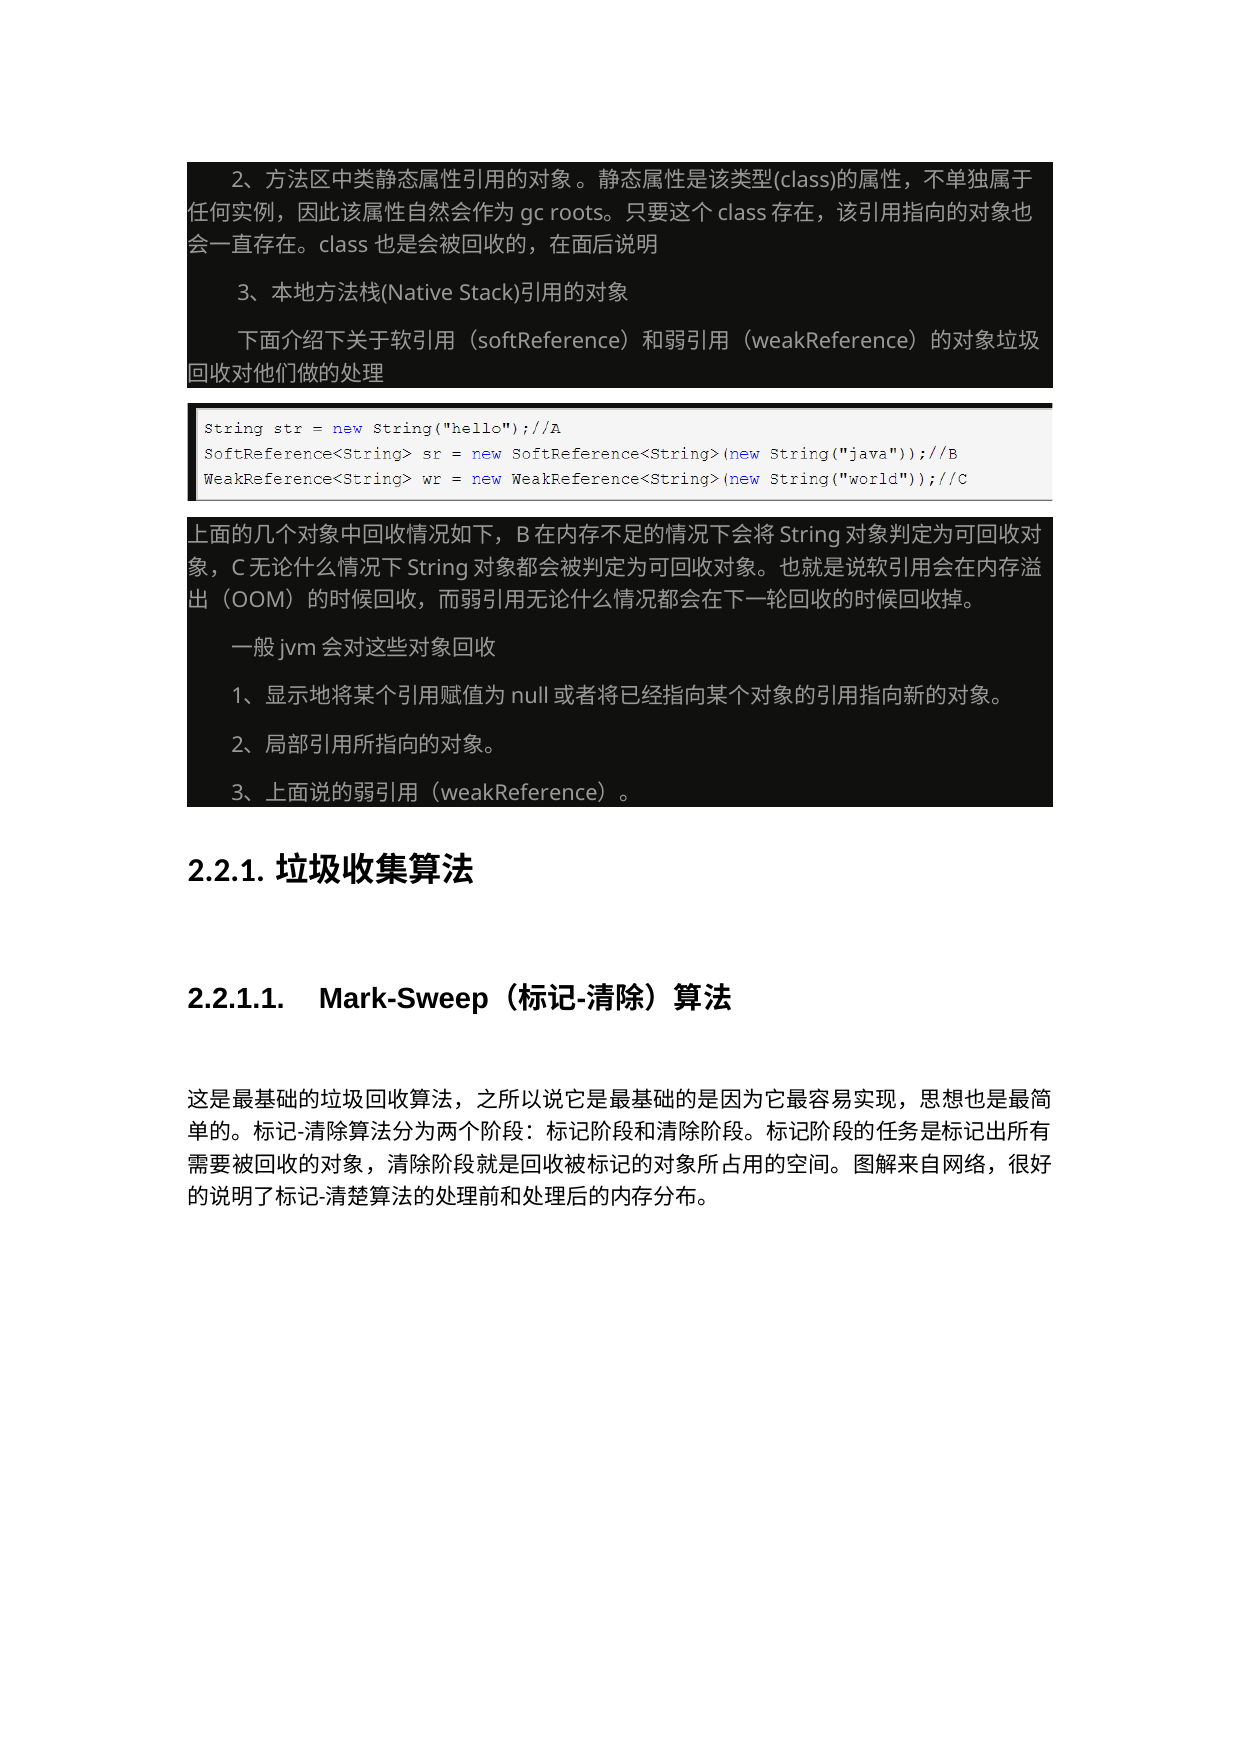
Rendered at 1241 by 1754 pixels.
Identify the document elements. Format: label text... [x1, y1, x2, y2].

text 1、显示地将某个引用赋值为null或者将已经指向某个对象的引用指向新的对象。 [187, 678, 1053, 711]
subtitle 垃圾收集算法 [187, 834, 1053, 899]
text 2、局部引用所指向的对象。 [187, 726, 1053, 759]
subtitle Mark-Sweep（标记-清除）算法 [187, 963, 1053, 1028]
text 上面的几个对象中回收情况如下，B在内存不足的情况下会将String对象判定为可回收对象，C无论什么情况下String对象都会被判定为可回收对象。也就是说软引用会在内存溢出（OOM）的时候回收，而弱引用无论什么情况都会在下一轮回收的时候回收掉。 [187, 517, 1053, 614]
picture [187, 403, 1053, 501]
text 2、方法区中类静态属性引用的对象 。静态属性是该类型(class)的属性，不单独属于任何实例，因此该属性自然会作为gc roots。只要这个class存在，该引用指向的对象也会一直存在。class 也是会被回收的，在面后说明 [187, 162, 1053, 259]
text 这是最基础的垃圾回收算法，之所以说它是最基础的是因为它最容易实现，思想也是最简单的。标记-清除算法分为两个阶段：标记阶段和清除阶段。标记阶段的任务是标记出所有需要被回收的对象，清除阶段就是回收被标记的对象所占用的空间。图解来自网络，很好的说明了标记-清楚算法的处理前和处理后的内存分布。 [187, 1081, 1053, 1211]
text 一般jvm会对这些对象回收 [187, 630, 1053, 663]
text 3、上面说的弱引用（weakReference）。 [187, 774, 1053, 807]
text 下面介绍下关于软引用（softReference）和弱引用（weakReference）的对象垃圾回收对他们做的处理 [187, 323, 1053, 388]
text 3、本地方法栈(Native Stack)引用的对象 [187, 275, 1053, 308]
